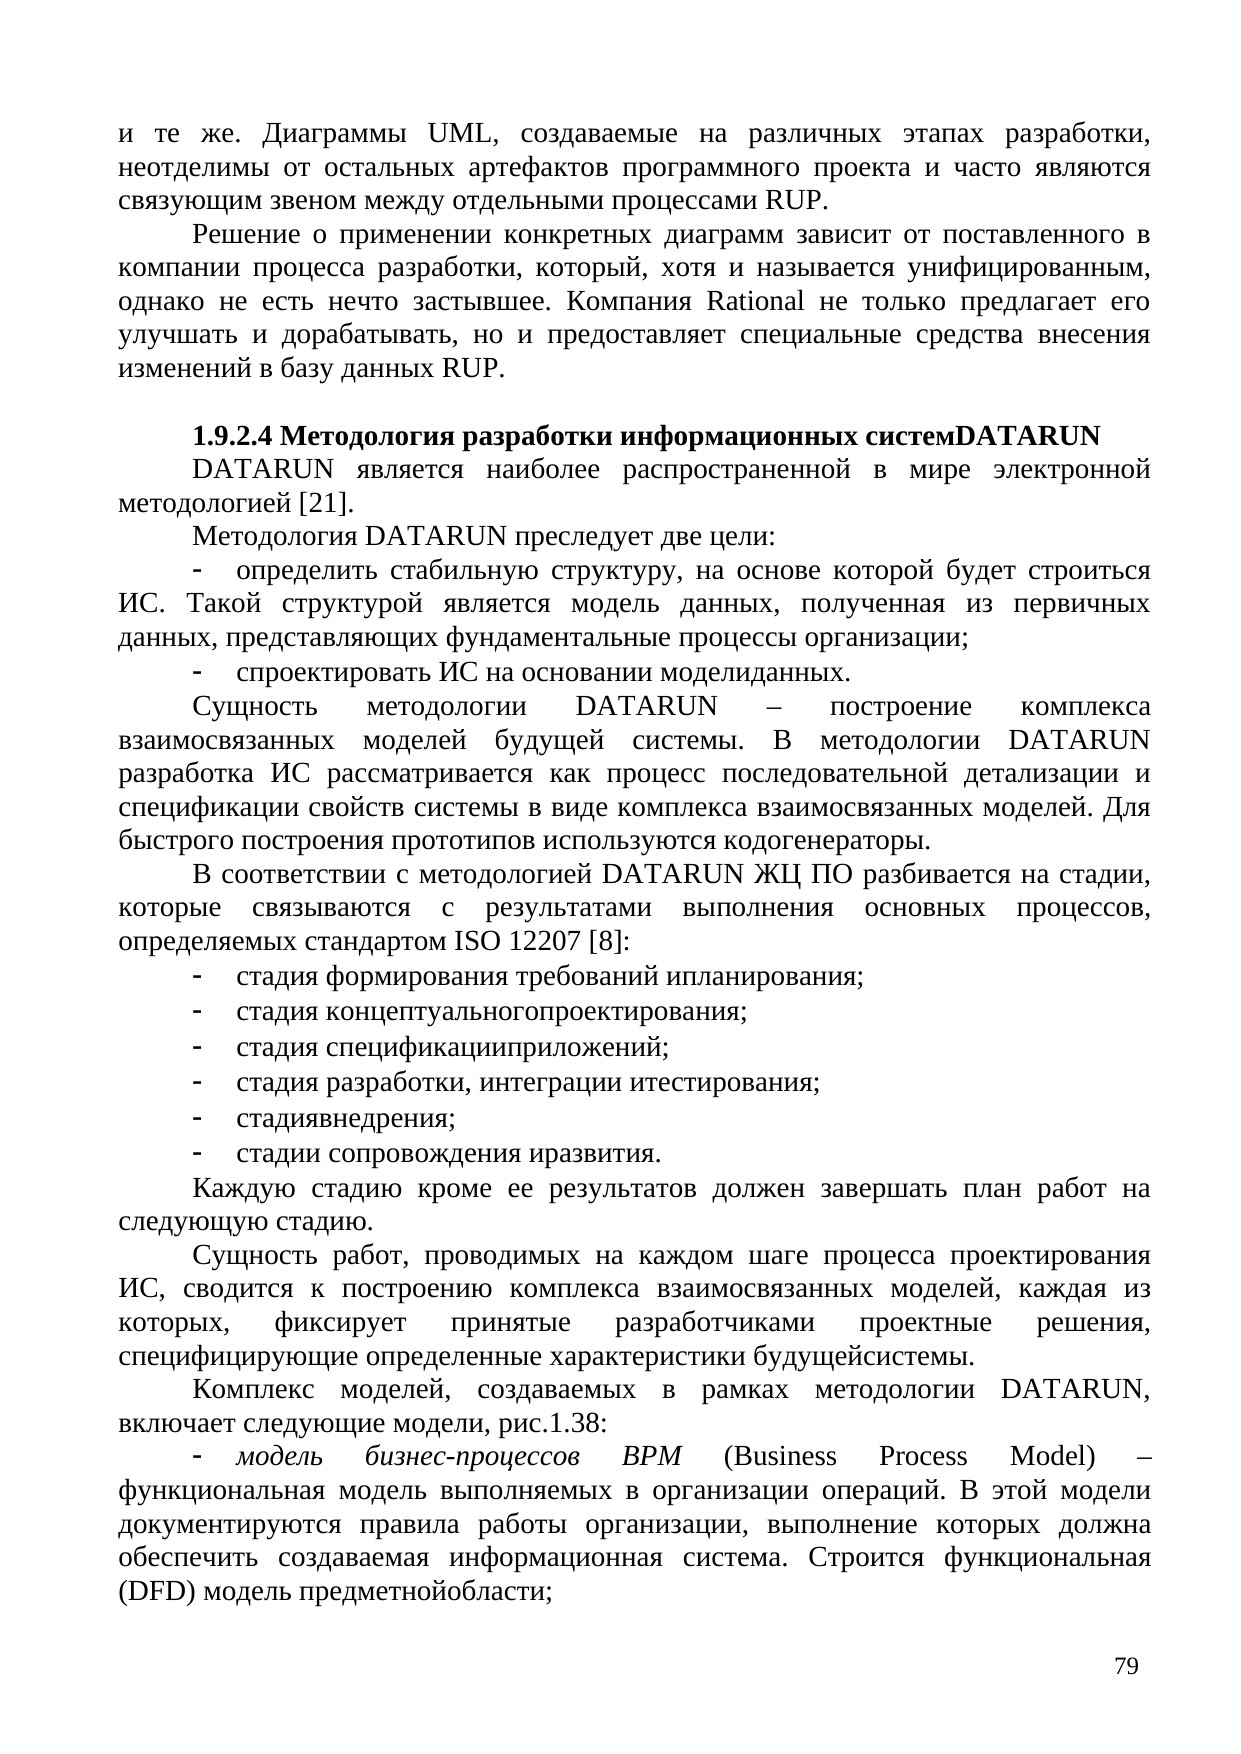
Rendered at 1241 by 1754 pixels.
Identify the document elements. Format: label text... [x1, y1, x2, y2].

list модель бизнес-процессов BPM (Business Process Model) – функциональная модель выполняемых в организации операций. В этой модели документируются правила работы организации, выполнение которых должна обеспечить создаваемая информационная система. Строится функциональная (DFD) модель предметнойобласти; [118, 1438, 1152, 1606]
text 1.9.2.4 Методология разработки информационных системDATARUN [118, 418, 1152, 451]
text DATARUN является наиболее распространенной в мире электронной методологией [21]. [118, 451, 1152, 518]
list спроектировать ИС на основании моделиданных. [192, 653, 1176, 688]
list стадиявнедрения; [192, 1099, 1176, 1134]
list стадия концептуальногопроектирования; [192, 992, 1176, 1028]
text Методология DATARUN преследует две цели: [192, 518, 1176, 552]
list стадии сопровождения иразвития. [192, 1134, 1176, 1170]
text Комплекс моделей, создаваемых в рамках методологии DATARUN, включает следующие модели, рис.1.38: [118, 1371, 1151, 1438]
text Каждую стадию кроме ее результатов должен завершать план работ на следующую стадию. [118, 1170, 1151, 1237]
list стадия формирования требований ипланирования; [192, 957, 1176, 992]
list определить стабильную структуру, на основе которой будет строиться ИС. Такой структурой является модель данных, полученная из первичных данных, представляющих фундаментальные процессы организации; [118, 552, 1152, 653]
text В соответствии с методологией DATARUN ЖЦ ПО разбивается на стадии, которые связываются с результатами выполнения основных процессов, определяемых стандартом ISO 12207 [8]: [118, 856, 1152, 957]
list стадия разработки, интеграции итестирования; [192, 1063, 1176, 1099]
text и те же. Диаграммы UML, создаваемые на различных этапах разработки, неотделимы от остальных артефактов программного проекта и часто являются связующим звеном между отдельными процессами RUP. [118, 115, 1152, 216]
list стадия спецификацииприложений; [192, 1028, 1176, 1063]
text Решение о применении конкретных диаграмм зависит от поставленного в компании процесса разработки, который, хотя и называется унифицированным, однако не есть нечто застывшее. Компания Rational не только предлагает его улучшать и дорабатывать, но и предоставляет специальные средства внесения изменений в базу данных RUP. [118, 216, 1152, 384]
text Сущность методологии DATARUN – построение комплекса взаимосвязанных моделей будущей системы. В методологии DATARUN разработка ИС рассматривается как процесс последовательной детализации и спецификации свойств системы в виде комплекса взаимосвязанных моделей. Для быстрого построения прототипов используются кодогенераторы. [118, 688, 1152, 856]
text Сущность работ, проводимых на каждом шаге процесса проектирования ИС, сводится к построению комплекса взаимосвязанных моделей, каждая из которых, фиксирует принятые разработчиками проектные решения, специфицирующие определенные характеристики будущейсистемы. [118, 1237, 1152, 1371]
